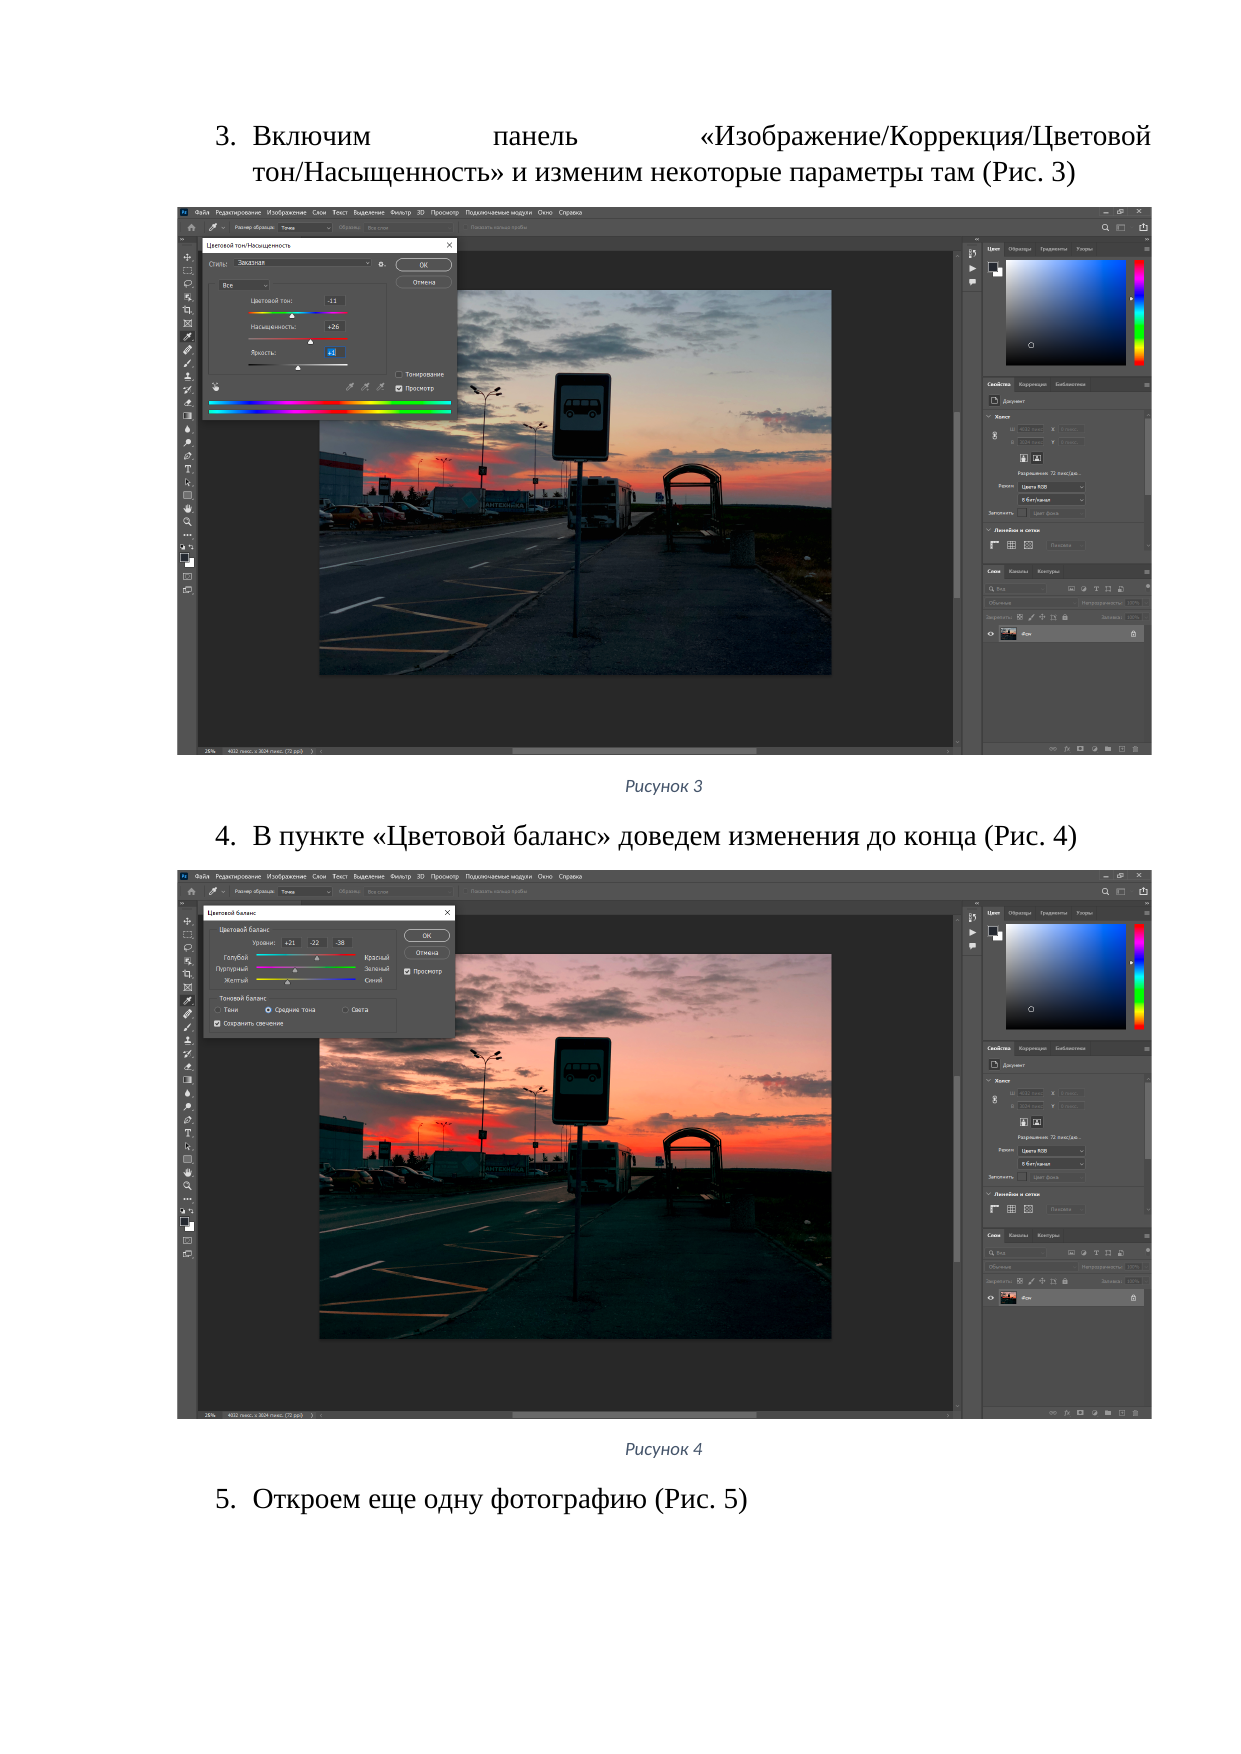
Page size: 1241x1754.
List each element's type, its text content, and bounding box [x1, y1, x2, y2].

picture [177, 207, 1152, 755]
list Откроем еще одну фотографию (Рис. 5) [215, 1481, 1152, 1514]
picture [177, 870, 1152, 1419]
list Включим панель «Изображение/Коррекция/Цветовой тон/Насыщенность» и изменим некоторые параметры там (Рис. 3) [215, 118, 1152, 188]
list В пункте «Цветовой баланс» доведем изменения до конца (Рис. 4) [215, 818, 1152, 851]
